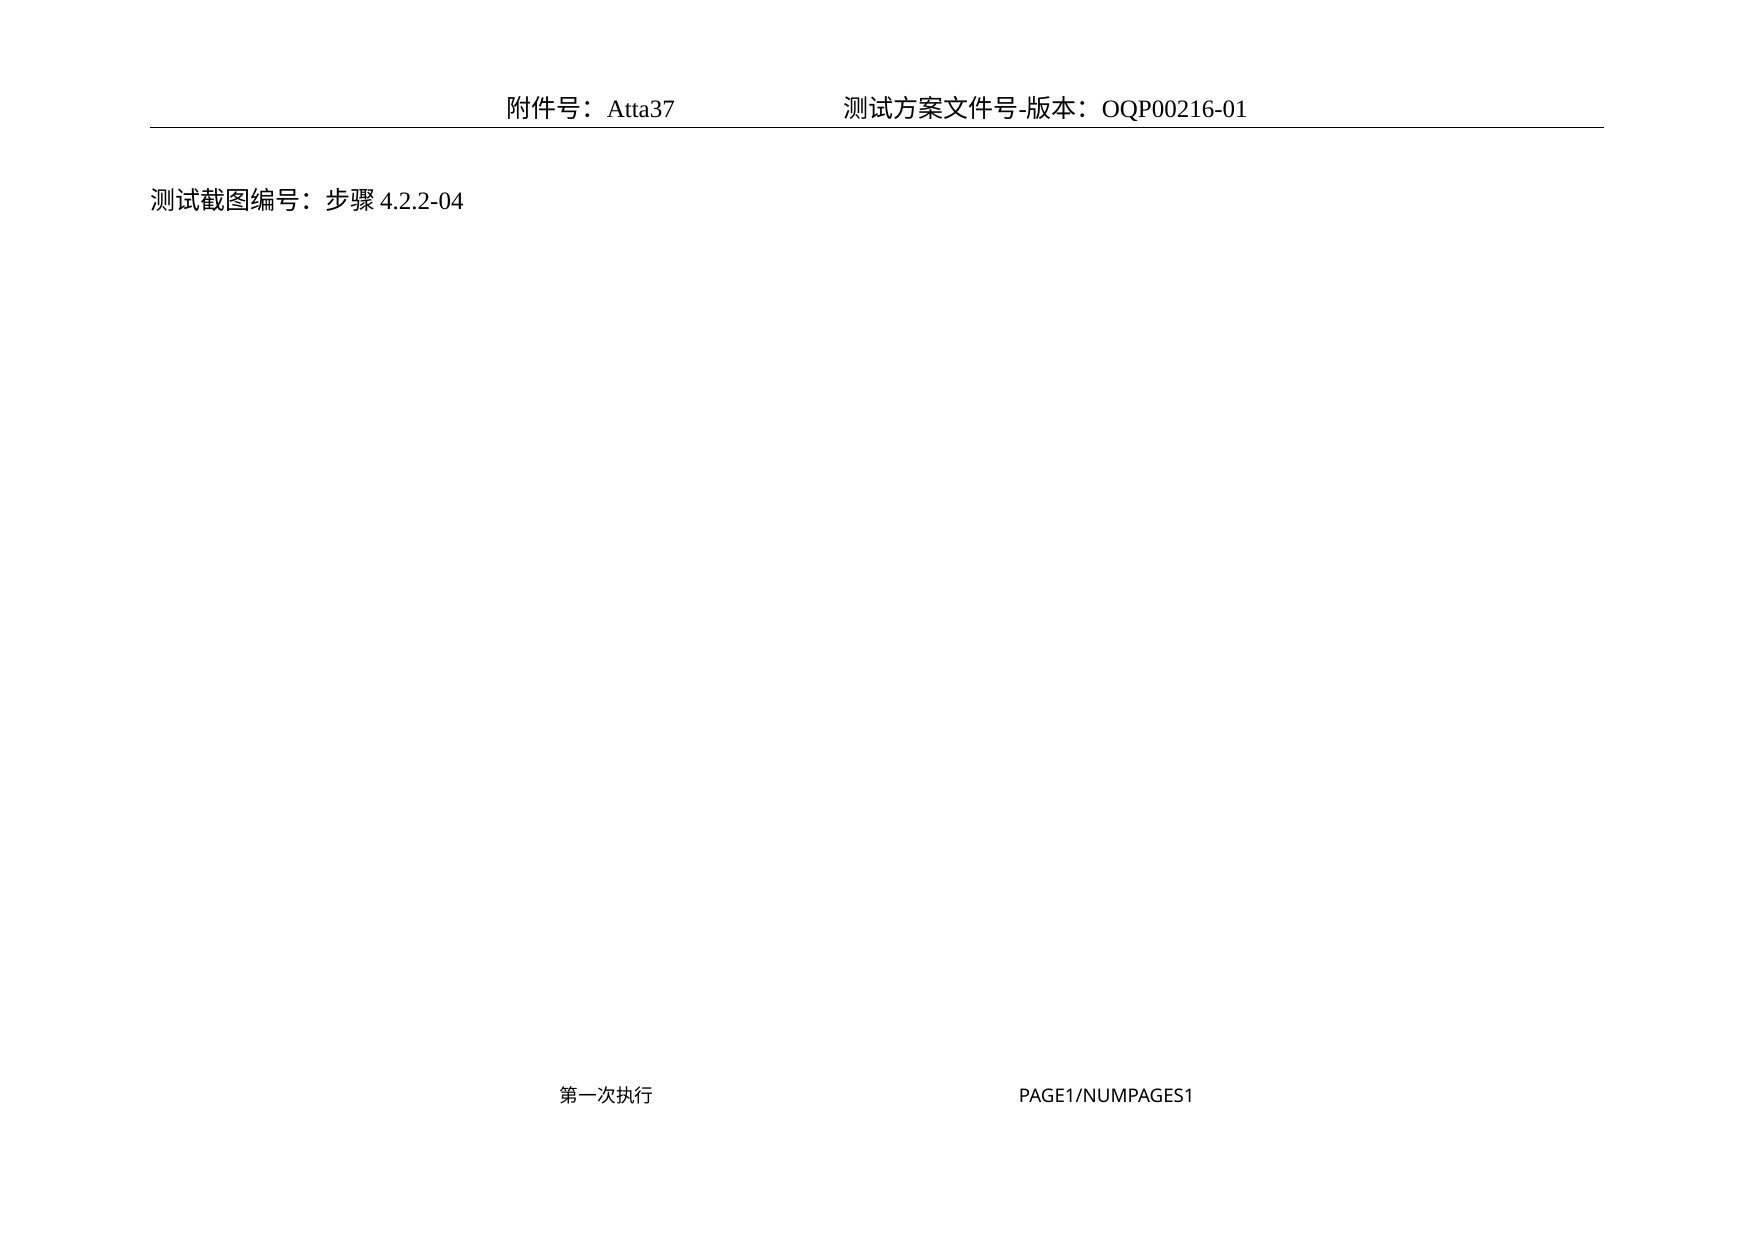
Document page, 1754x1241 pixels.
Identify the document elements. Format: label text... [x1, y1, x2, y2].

text 测试截图编号：步骤4.2.2-04 [150, 166, 1604, 231]
